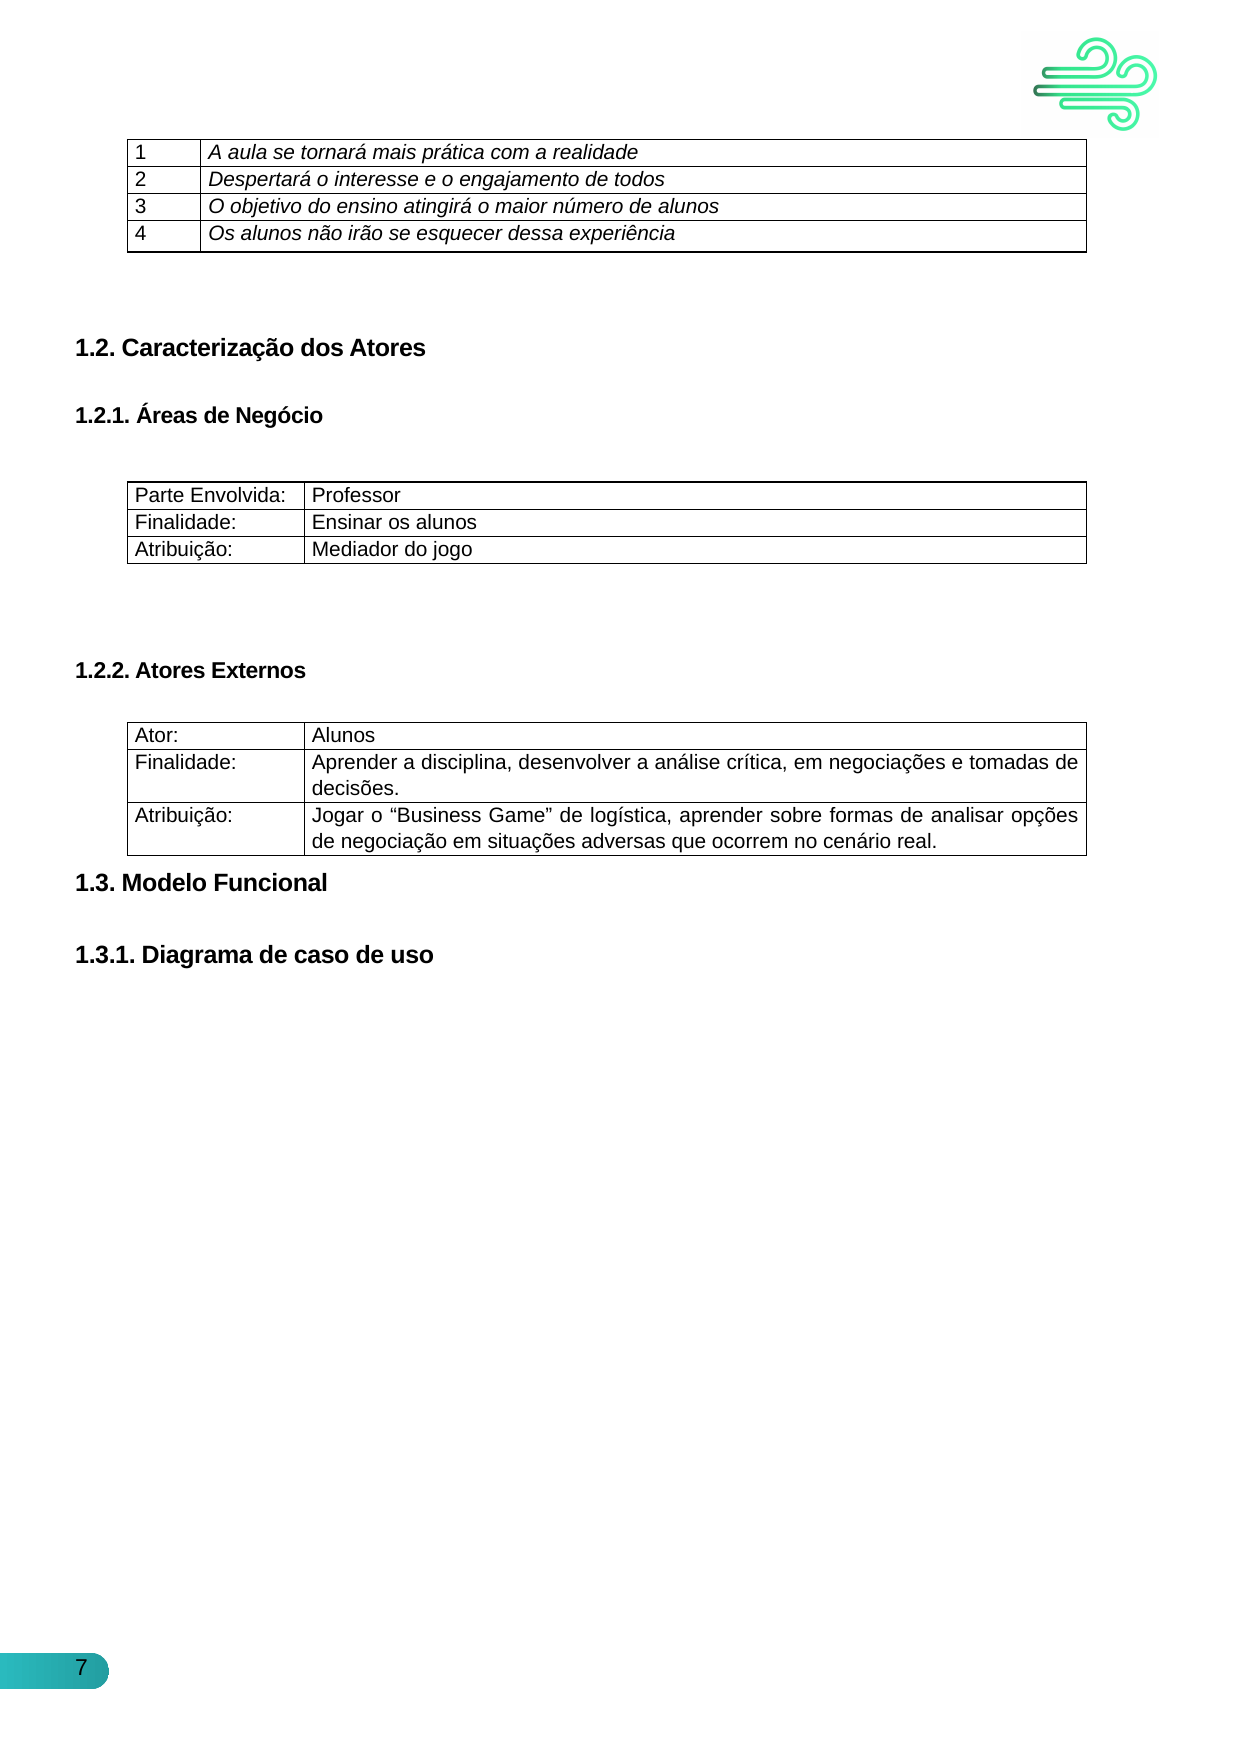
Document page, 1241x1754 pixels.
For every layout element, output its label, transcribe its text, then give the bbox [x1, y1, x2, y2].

table_cell 3 [128, 194, 200, 220]
table_header Parte Envolvida: [128, 483, 304, 508]
table_cell Finalidade: [128, 750, 304, 802]
subtitle 1.2.2. Atores Externos [75, 657, 1165, 684]
table_cell Atribuição: [128, 537, 304, 563]
table_cell Finalidade: [128, 510, 304, 536]
table_header Ator: [128, 723, 304, 749]
table_cell Aprender a disciplina, desenvolver a análise crítica, em negociações e tomadas de decisões. [305, 750, 1086, 802]
subtitle 1.2.1. Áreas de Negócio [75, 402, 1165, 429]
table_cell Despertará o interesse e o engajamento de todos [201, 167, 1086, 193]
table_cell O objetivo do ensino atingirá o maior número de alunos [201, 194, 1086, 220]
table_cell Jogar o “Business Game” de logística, aprender sobre formas de analisar opções de negociação em situações adversas que ocorrem no cenário real. [305, 803, 1086, 855]
table_cell A aula se tornará mais prática com a realidade [201, 140, 1086, 166]
picture [1021, 31, 1160, 138]
table_cell Mediador do jogo [305, 537, 1086, 563]
table_cell Atribuição: [128, 803, 304, 855]
table_cell Os alunos não irão se esquecer dessa experiência [201, 221, 1086, 251]
table_cell 2 [128, 167, 200, 193]
subtitle 1.3. Modelo Funcional [75, 868, 1165, 897]
table_cell 1 [128, 140, 200, 166]
subtitle 1.2. Caracterização dos Atores [75, 333, 1165, 361]
table_header Professor [305, 483, 1086, 508]
table_header Alunos [305, 723, 1086, 749]
table_cell 4 [128, 221, 200, 251]
subtitle 1.3.1. Diagrama de caso de uso [75, 941, 1165, 969]
table_cell Ensinar os alunos [305, 510, 1086, 536]
